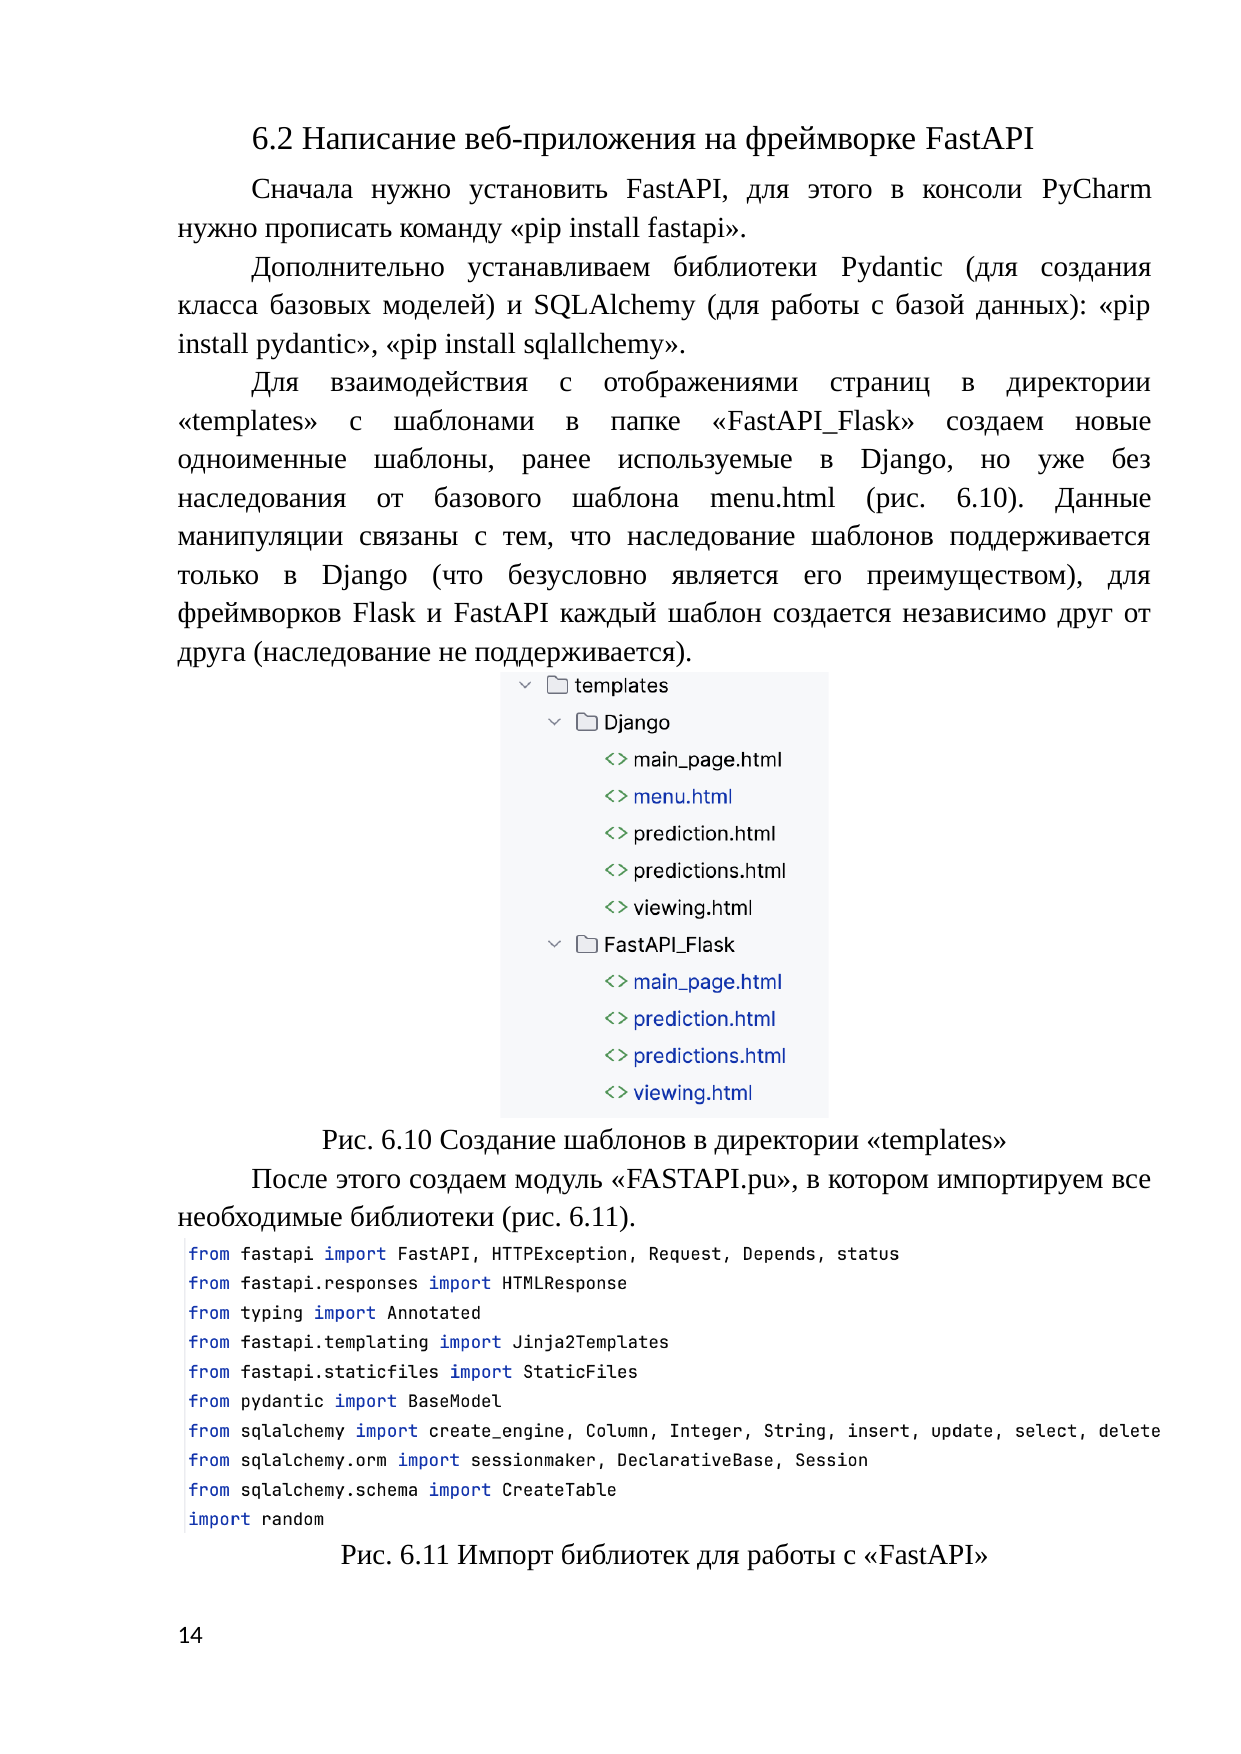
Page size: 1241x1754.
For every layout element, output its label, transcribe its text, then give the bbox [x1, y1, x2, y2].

text Сначала нужно установить FastAPI, для этого в консоли PyCharm нужно прописать команду «pip install fastapi». [177, 172, 1152, 244]
subtitle Написание веб-приложения на фреймворке FastAPI [252, 118, 1152, 156]
text Рис. 6.10 Создание шаблонов в директории «templates» [177, 1122, 1152, 1156]
text Рис. 6.11 Импорт библиотек для работы с «FastAPI» [177, 1537, 1152, 1571]
picture [177, 1238, 1175, 1533]
picture [500, 672, 829, 1118]
text Дополнительно устанавливаем библиотеки Pydantic (для создания класса базовых моделей) и SQLAlchemy (для работы с базой данных): «pip install pydantic», «pip install sqlallchemy». [177, 249, 1152, 359]
text После этого создаем модуль «FASTAPI.pu», в котором импортируем все необходимые библиотеки (рис. 6.11). [177, 1161, 1152, 1233]
text Для взаимодействия с отображениями страниц в директории «templates» с шаблонами в папке «FastAPI_Flask» создаем новые одноименные шаблоны, ранее используемые в Django, но уже без наследования от базового шаблона menu.html (рис. 6.10). Данные манипуляции связаны с тем, что наследование шаблонов поддерживается только в Django (что безусловно является его преимуществом), для фреймворков Flask и FastAPI каждый шаблон создается независимо друг от друга (наследование не поддерживается). [177, 364, 1152, 668]
